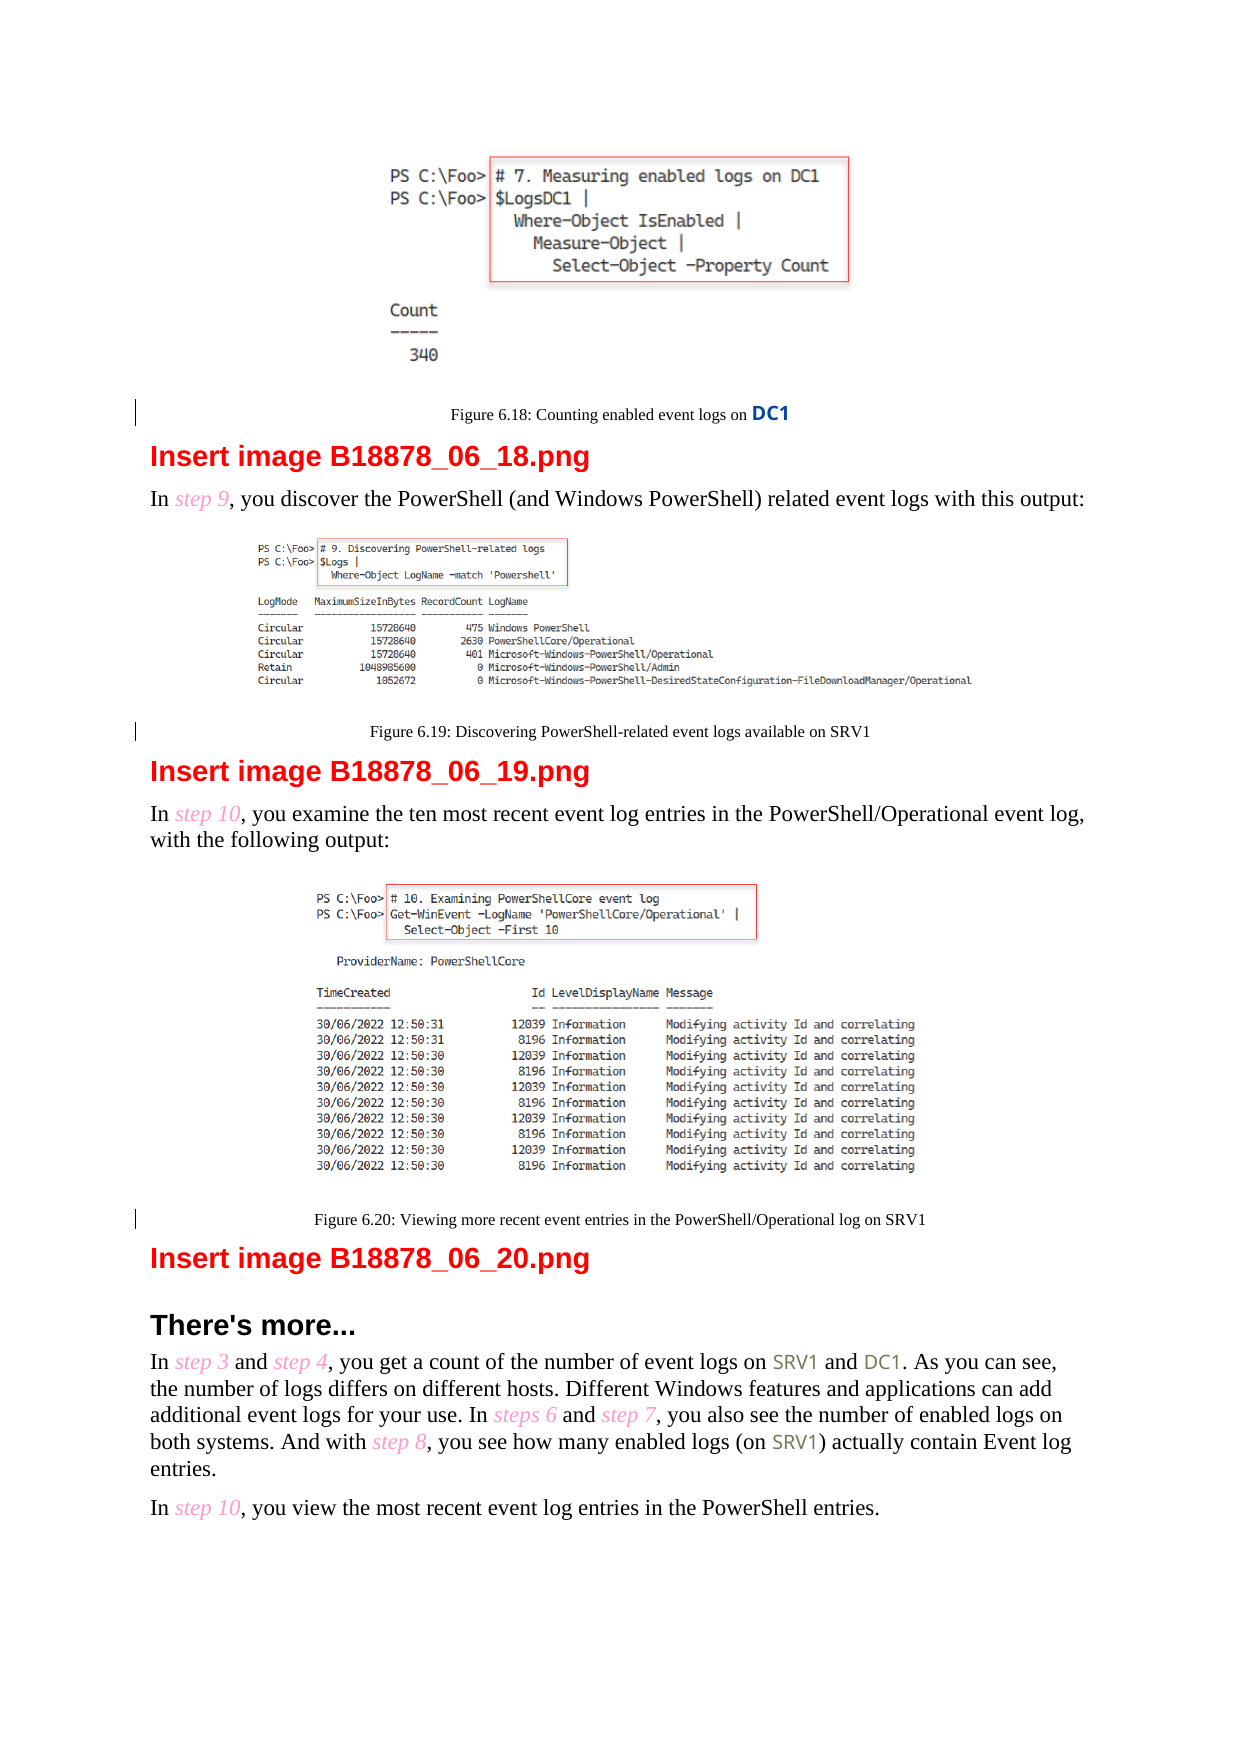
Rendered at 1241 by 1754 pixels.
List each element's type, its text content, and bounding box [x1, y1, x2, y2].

subtitle There's more... [150, 1308, 1090, 1342]
text In step 3 and step 4, you get a count of the number of event logs on SRV1 and DC1. As you can see, the number of logs differs on different hosts. Different Windows features and applications can add additional event logs for your use. In steps 6 and step 7, you also see the number of enabled logs on both systems. And with step 8, you see how many enabled logs (on SRV1) actually contain Event log entries. [150, 1348, 1090, 1481]
text In step 10, you examine the ten most recent event log entries in the PowerShell/Operational event log, with the following output: [150, 799, 1090, 852]
text Insert image B18878_06_20.png [150, 1241, 1090, 1275]
text Figure 6.18: Counting enabled event logs on DC1 [150, 399, 1090, 426]
text Figure 6.20: Viewing more recent event entries in the PowerShell/Operational log on SRV1 [150, 1209, 1090, 1229]
text Insert image B18878_06_18.png [150, 439, 1090, 472]
text In step 10, you view the most recent event log entries in the PowerShell entries. [150, 1494, 1090, 1520]
picture [374, 150, 866, 375]
text Insert image B18878_06_19.png [150, 753, 1090, 787]
text In step 9, you discover the PowerShell (and Windows PowerShell) related event logs with this output: [150, 485, 1090, 511]
picture [304, 877, 936, 1185]
picture [250, 536, 991, 697]
text Figure 6.19: Discovering PowerShell-related event logs available on SRV1 [150, 722, 1090, 741]
